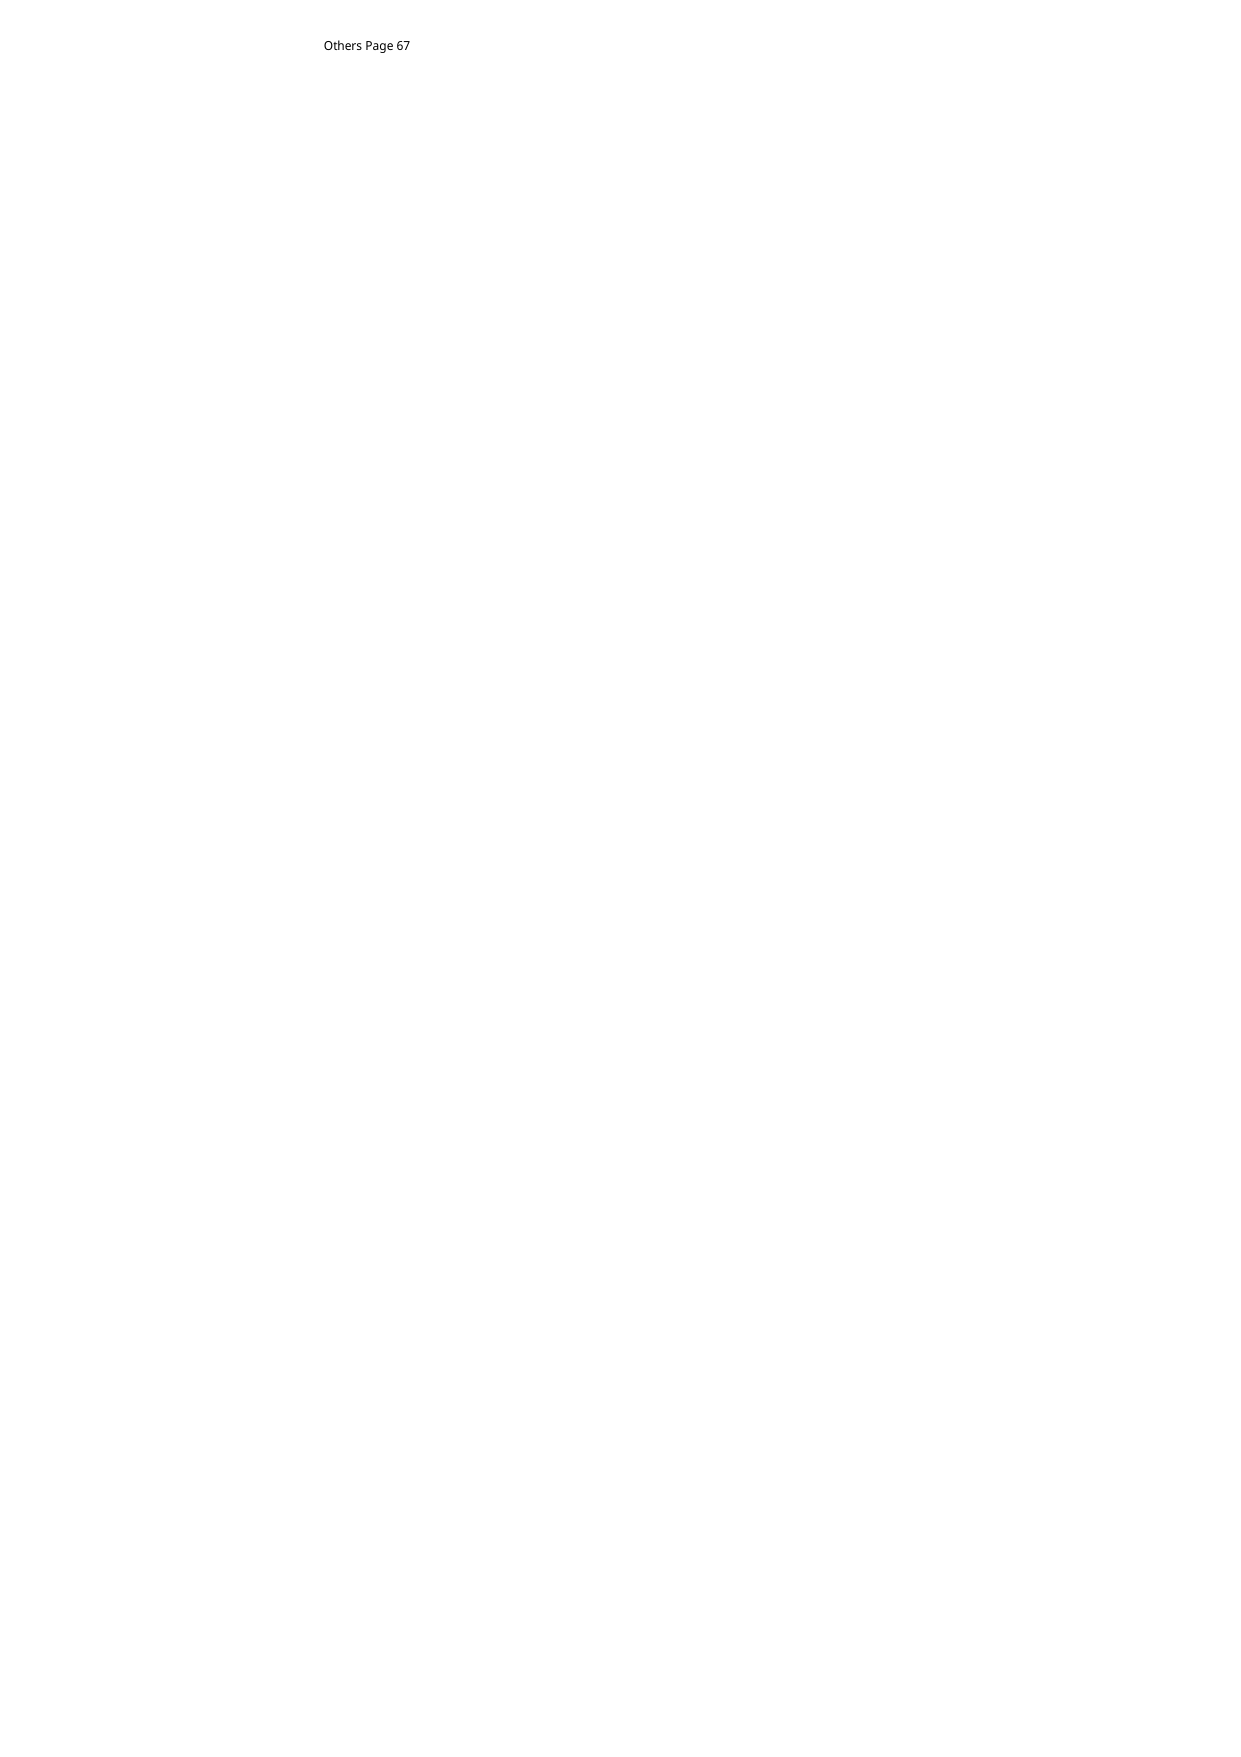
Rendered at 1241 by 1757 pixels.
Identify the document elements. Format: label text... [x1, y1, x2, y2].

text Others Page 67 [324, 40, 1240, 53]
